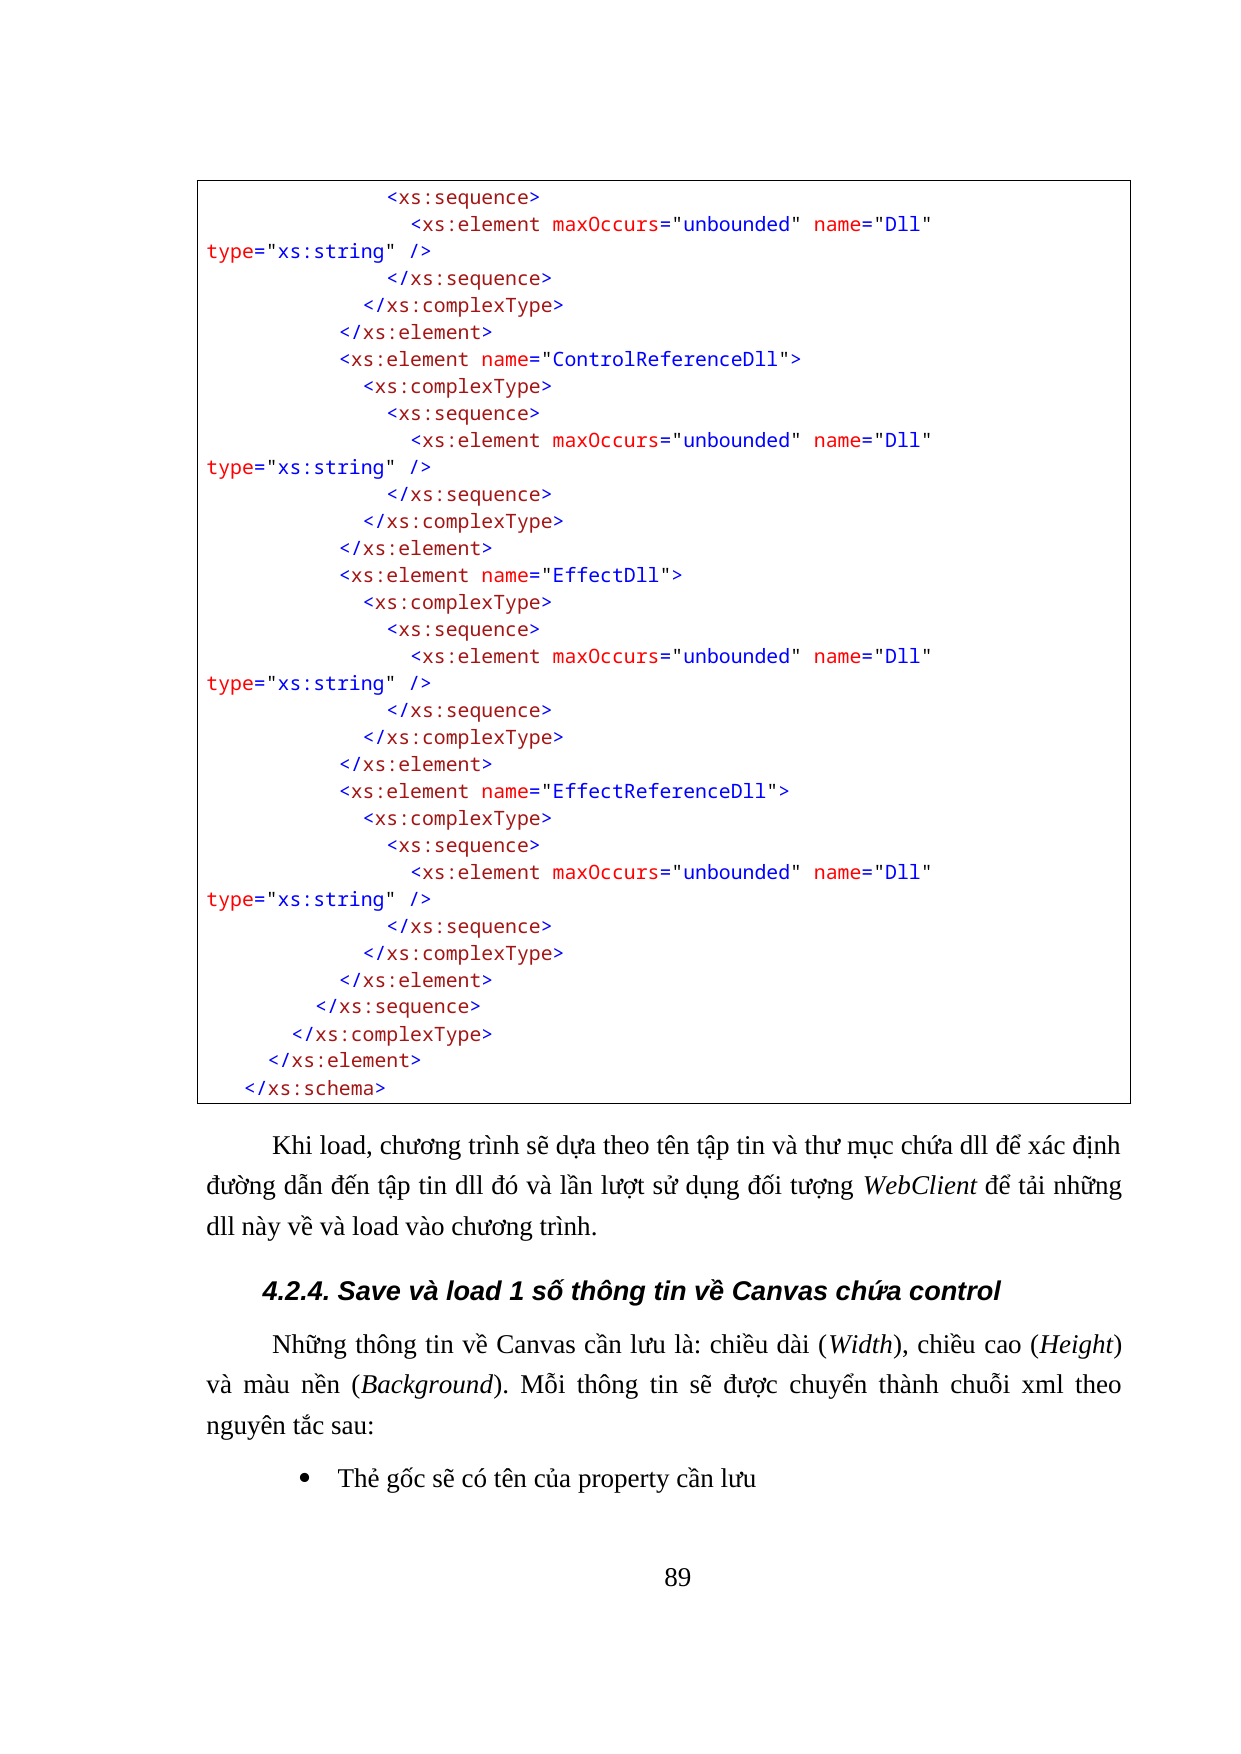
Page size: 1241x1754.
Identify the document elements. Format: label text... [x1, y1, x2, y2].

text <xs:element name="EffectReferenceDll"> [206, 777, 1122, 804]
text </xs:complexType> [206, 1020, 1122, 1047]
text </xs:sequence> [206, 696, 1122, 723]
text </xs:element> [206, 318, 1122, 345]
text </xs:complexType> [206, 507, 1122, 534]
text </xs:element> [206, 534, 1122, 561]
text </xs:complexType> [206, 291, 1122, 318]
text </xs:element> [206, 750, 1122, 777]
text <xs:complexType> [206, 372, 1122, 399]
text <xs:sequence> [206, 399, 1122, 426]
text <xs:sequence> [206, 831, 1122, 858]
text <xs:sequence> [198, 181, 1130, 210]
text </xs:sequence> [206, 264, 1122, 291]
text <xs:complexType> [206, 588, 1122, 615]
text <xs:sequence> [206, 615, 1122, 642]
text </xs:element> [206, 1047, 1122, 1071]
text <xs:element name="ControlReferenceDll"> [206, 345, 1122, 372]
text </xs:sequence> [206, 993, 1122, 1020]
text </xs:complexType> [206, 939, 1122, 966]
text </xs:schema> [198, 1071, 1130, 1103]
text Những thông tin về Canvas cần lưu là: chiều dài (Width), chiều cao (Height) và màu nền (Background). Mỗi thông tin sẽ được chuyển thành chuỗi xml theo nguyên tắc sau: [206, 1328, 1122, 1440]
text </xs:complexType> [206, 723, 1122, 750]
text <xs:element maxOccurs="unbounded" name="Dll" type="xs:string" /> [206, 858, 1122, 912]
text <xs:element maxOccurs="unbounded" name="Dll" type="xs:string" /> [206, 210, 1122, 264]
text Khi load, chương trình sẽ dựa theo tên tập tin và thư mục chứa dll để xác định đường dẫn đến tập tin dll đó và lần lượt sử dụng đối tượng WebClient để tải những dll này về và load vào chương trình. [206, 1129, 1122, 1241]
list Thẻ gốc sẽ có tên của property cần lưu [300, 1462, 1122, 1493]
text <xs:element maxOccurs="unbounded" name="Dll" type="xs:string" /> [206, 426, 1122, 480]
text </xs:sequence> [206, 480, 1122, 507]
text </xs:sequence> [206, 912, 1122, 939]
text <xs:element name="EffectDll"> [206, 561, 1122, 588]
text <xs:complexType> [206, 804, 1122, 831]
subtitle Save và load 1 số thông tin về Canvas chứa control [262, 1275, 1122, 1306]
text </xs:element> [206, 966, 1122, 993]
text <xs:element maxOccurs="unbounded" name="Dll" type="xs:string" /> [206, 642, 1122, 696]
